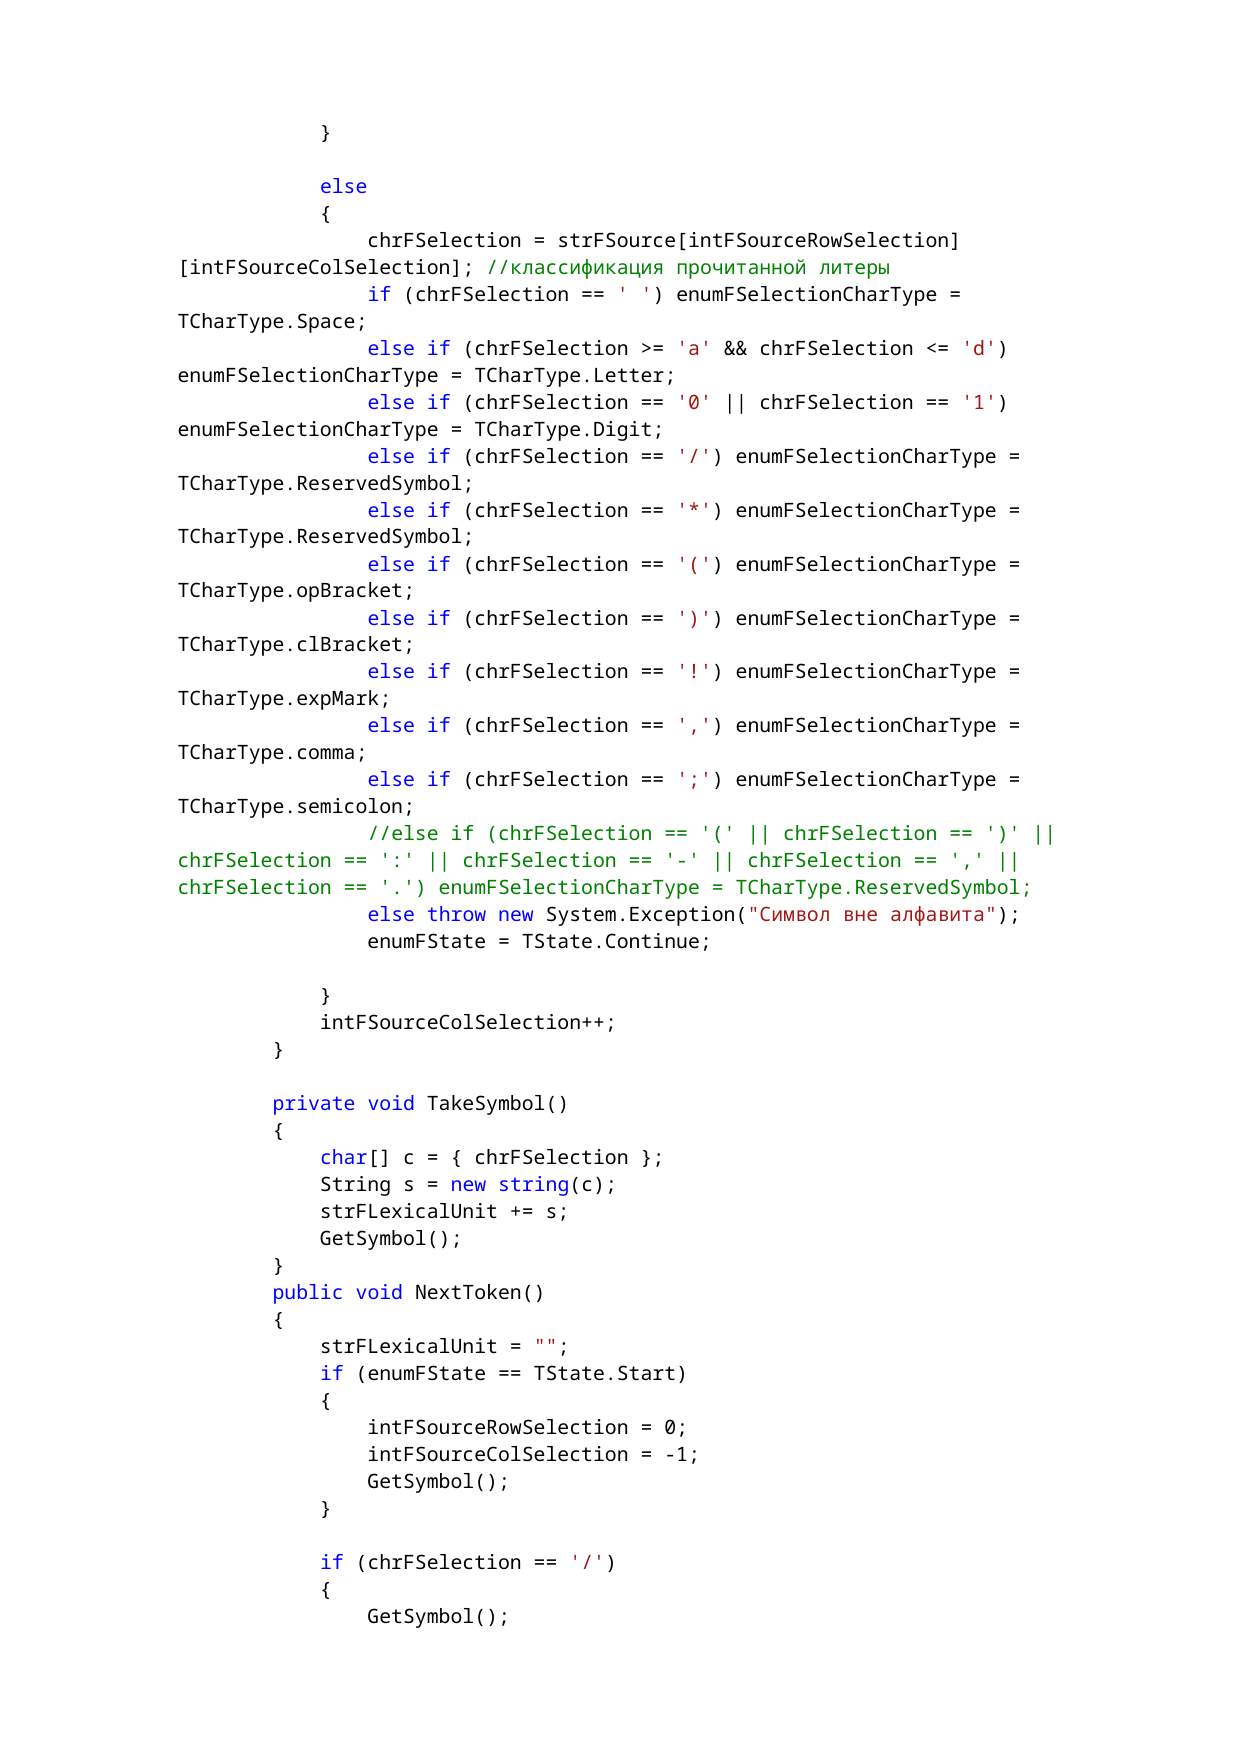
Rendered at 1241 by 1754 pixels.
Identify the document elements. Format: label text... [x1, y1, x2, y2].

text private void TakeSymbol() [177, 1089, 1152, 1116]
text GetSymbol(); [177, 1467, 1152, 1494]
text } [177, 1251, 1152, 1278]
text char[] c = { chrFSelection }; [177, 1143, 1152, 1170]
text GetSymbol(); [177, 1224, 1152, 1251]
text else if (chrFSelection == '*') enumFSelectionCharType = TCharType.ReservedSymbol; [177, 496, 1152, 550]
text } [177, 981, 1152, 1008]
text { [177, 1116, 1152, 1143]
text } [177, 1035, 1152, 1062]
text { [177, 1305, 1152, 1332]
text else if (chrFSelection == '!') enumFSelectionCharType = TCharType.expMark; [177, 658, 1152, 712]
text public void NextToken() [177, 1278, 1152, 1305]
text } [177, 1494, 1152, 1521]
text else if (chrFSelection == ')') enumFSelectionCharType = TCharType.clBracket; [177, 604, 1152, 658]
text else if (chrFSelection >= 'a' && chrFSelection <= 'd') enumFSelectionCharType = TCharType.Letter; [177, 334, 1152, 388]
text //else if (chrFSelection == '(' || chrFSelection == ')' || chrFSelection == ':' || chrFSelection == '-' || chrFSelection == ',' || chrFSelection == '.') enumFSelectionCharType = TCharType.ReservedSymbol; [177, 819, 1152, 901]
text else throw new System.Exception("Cимвол вне алфавита"); [177, 901, 1152, 927]
text else if (chrFSelection == ',') enumFSelectionCharType = TCharType.comma; [177, 712, 1152, 766]
text if (chrFSelection == '/') [177, 1548, 1152, 1575]
text else if (chrFSelection == ';') enumFSelectionCharType = TCharType.semicolon; [177, 766, 1152, 819]
text chrFSelection = strFSource[intFSourceRowSelection][intFSourceColSelection]; //классификация прочитанной литеры [177, 226, 1152, 280]
text strFLexicalUnit += s; [177, 1197, 1152, 1224]
text intFSourceColSelection++; [177, 1008, 1152, 1035]
text intFSourceColSelection = -1; [177, 1440, 1152, 1467]
text enumFState = TState.Continue; [177, 927, 1152, 954]
text String s = new string(c); [177, 1170, 1152, 1197]
text { [177, 199, 1152, 226]
text { [177, 1386, 1152, 1413]
text if (enumFState == TState.Start) [177, 1359, 1152, 1386]
text strFLexicalUnit = ""; [177, 1332, 1152, 1359]
text else if (chrFSelection == '/') enumFSelectionCharType = TCharType.ReservedSymbol; [177, 442, 1152, 496]
text } [177, 118, 1152, 145]
text GetSymbol(); [177, 1602, 1152, 1629]
text { [177, 1575, 1152, 1602]
text else if (chrFSelection == '(') enumFSelectionCharType = TCharType.opBracket; [177, 550, 1152, 604]
text else if (chrFSelection == '0' || chrFSelection == '1') enumFSelectionCharType = TCharType.Digit; [177, 388, 1152, 442]
text intFSourceRowSelection = 0; [177, 1413, 1152, 1440]
text if (chrFSelection == ' ') enumFSelectionCharType = TCharType.Space; [177, 280, 1152, 334]
text else [177, 172, 1152, 199]
